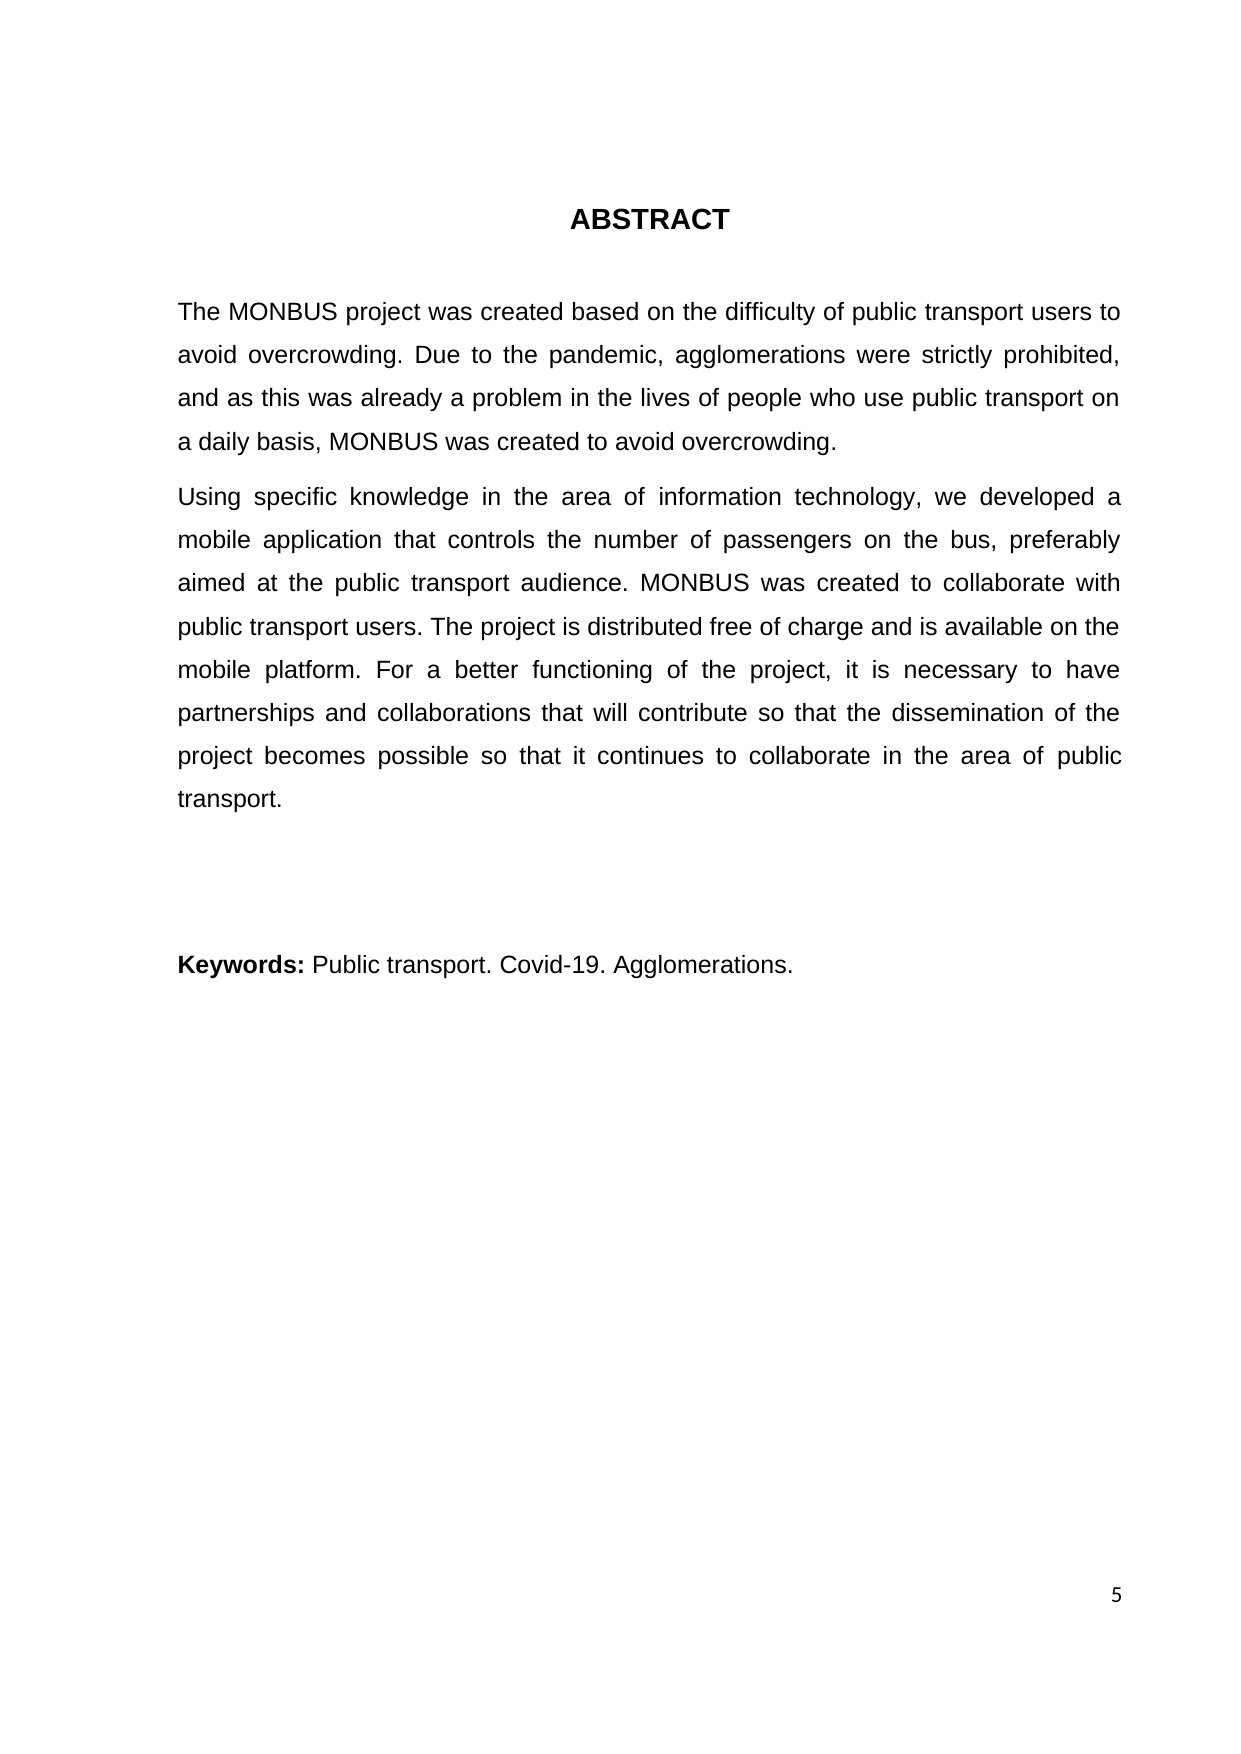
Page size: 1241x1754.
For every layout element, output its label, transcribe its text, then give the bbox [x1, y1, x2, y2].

text Using specific knowledge in the area of ​​information technology, we developed a mobile application that controls the number of passengers on the bus, preferably aimed at the public transport audience. MONBUS was created to collaborate with public transport users. The project is distributed free of charge and is available on the mobile platform. For a better functioning of the project, it is necessary to have partnerships and collaborations that will contribute so that the dissemination of the project becomes possible so that it continues to collaborate in the area of ​​public transport. [177, 482, 1122, 813]
text The MONBUS project was created based on the difficulty of public transport users to avoid overcrowding. Due to the pandemic, agglomerations were strictly prohibited, and as this was already a problem in the lives of people who use public transport on a daily basis, MONBUS was created to avoid overcrowding. [177, 297, 1122, 455]
subtitle ABSTRACT [177, 202, 1122, 236]
text Keywords: Public transport. Covid-19. Agglomerations. [177, 950, 1122, 978]
